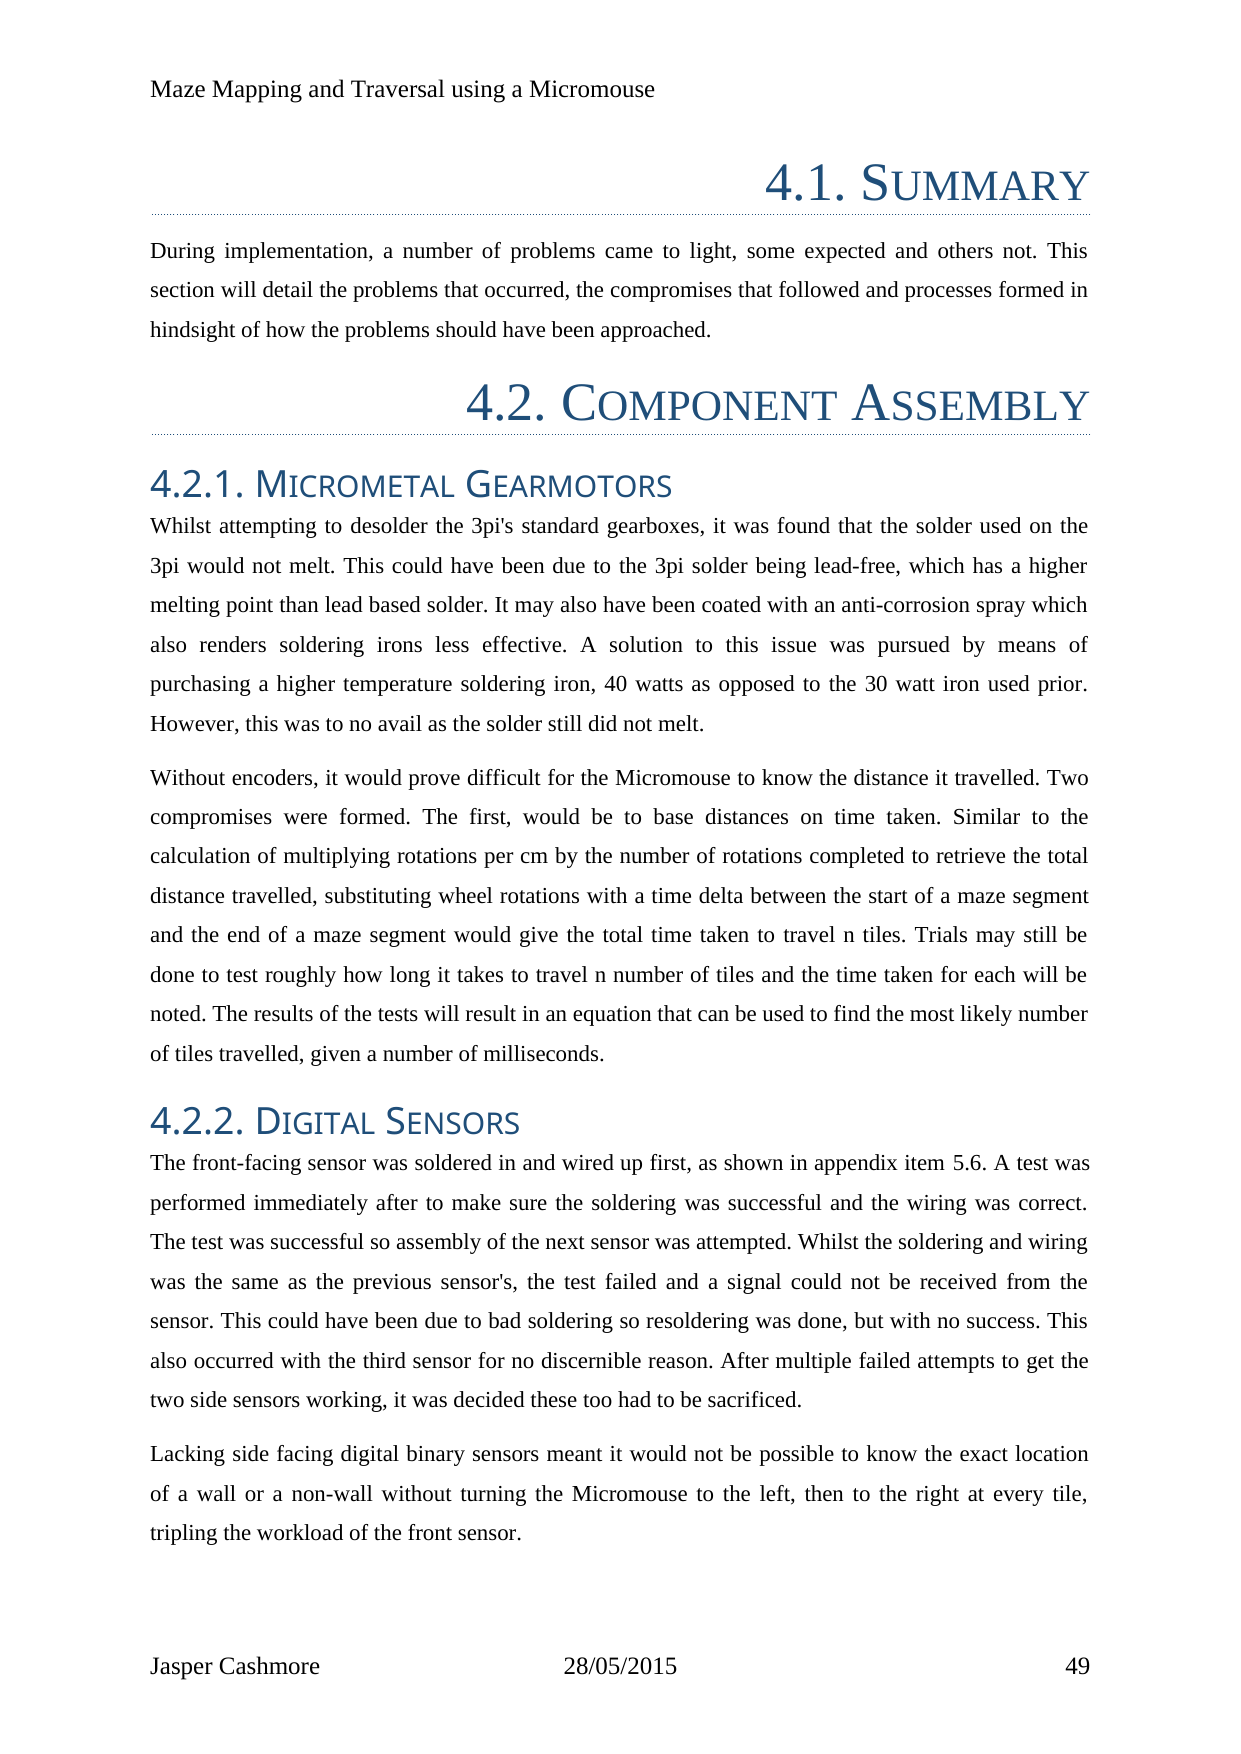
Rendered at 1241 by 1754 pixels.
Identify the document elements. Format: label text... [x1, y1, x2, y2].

subtitle Digital Sensors [150, 1094, 1090, 1145]
subtitle Summary [150, 150, 1090, 215]
text During implementation, a number of problems came to light, some expected and others not. This section will detail the problems that occurred, the compromises that followed and processes formed in hindsight of how the problems should have been approached. [150, 237, 1090, 342]
text Without encoders, it would prove difficult for the Micromouse to know the distance it travelled. Two compromises were formed. The first, would be to base distances on time taken. Similar to the calculation of multiplying rotations per cm by the number of rotations completed to retrieve the total distance travelled, substituting wheel rotations with a time delta between the start of a maze segment and the end of a maze segment would give the total time taken to travel n tiles. Trials may still be done to test roughly how long it takes to travel n number of tiles and the time taken for each will be noted. The results of the tests will result in an equation that can be used to find the most likely number of tiles travelled, given a number of milliseconds. [150, 764, 1090, 1066]
subtitle Component Assembly [150, 370, 1090, 435]
text Lacking side facing digital binary sensors meant it would not be possible to know the exact location of a wall or a non-wall without turning the Micromouse to the left, then to the right at every tile, tripling the workload of the front sensor. [150, 1440, 1090, 1546]
text Whilst attempting to desolder the 3pi's standard gearboxes, it was found that the solder used on the 3pi would not melt. This could have been due to the 3pi solder being lead-free, which has a higher melting point than lead based solder. It may also have been coated with an anti-corrosion spray which also renders soldering irons less effective. A solution to this issue was pursued by means of purchasing a higher temperature soldering iron, 40 watts as opposed to the 30 watt iron used prior. However, this was to no avail as the solder still did not melt. [150, 512, 1090, 736]
subtitle Micrometal Gearmotors [150, 457, 1090, 508]
text The front-facing sensor was soldered in and wired up first, as shown in appendix item 5.6. A test was performed immediately after to make sure the soldering was successful and the wiring was correct. The test was successful so assembly of the next sensor was attempted. Whilst the soldering and wiring was the same as the previous sensor's, the test failed and a signal could not be received from the sensor. This could have been due to bad soldering so resoldering was done, but with no success. This also occurred with the third sensor for no discernible reason. After multiple failed attempts to get the two side sensors working, it was decided these too had to be sacrificed. [150, 1149, 1090, 1412]
